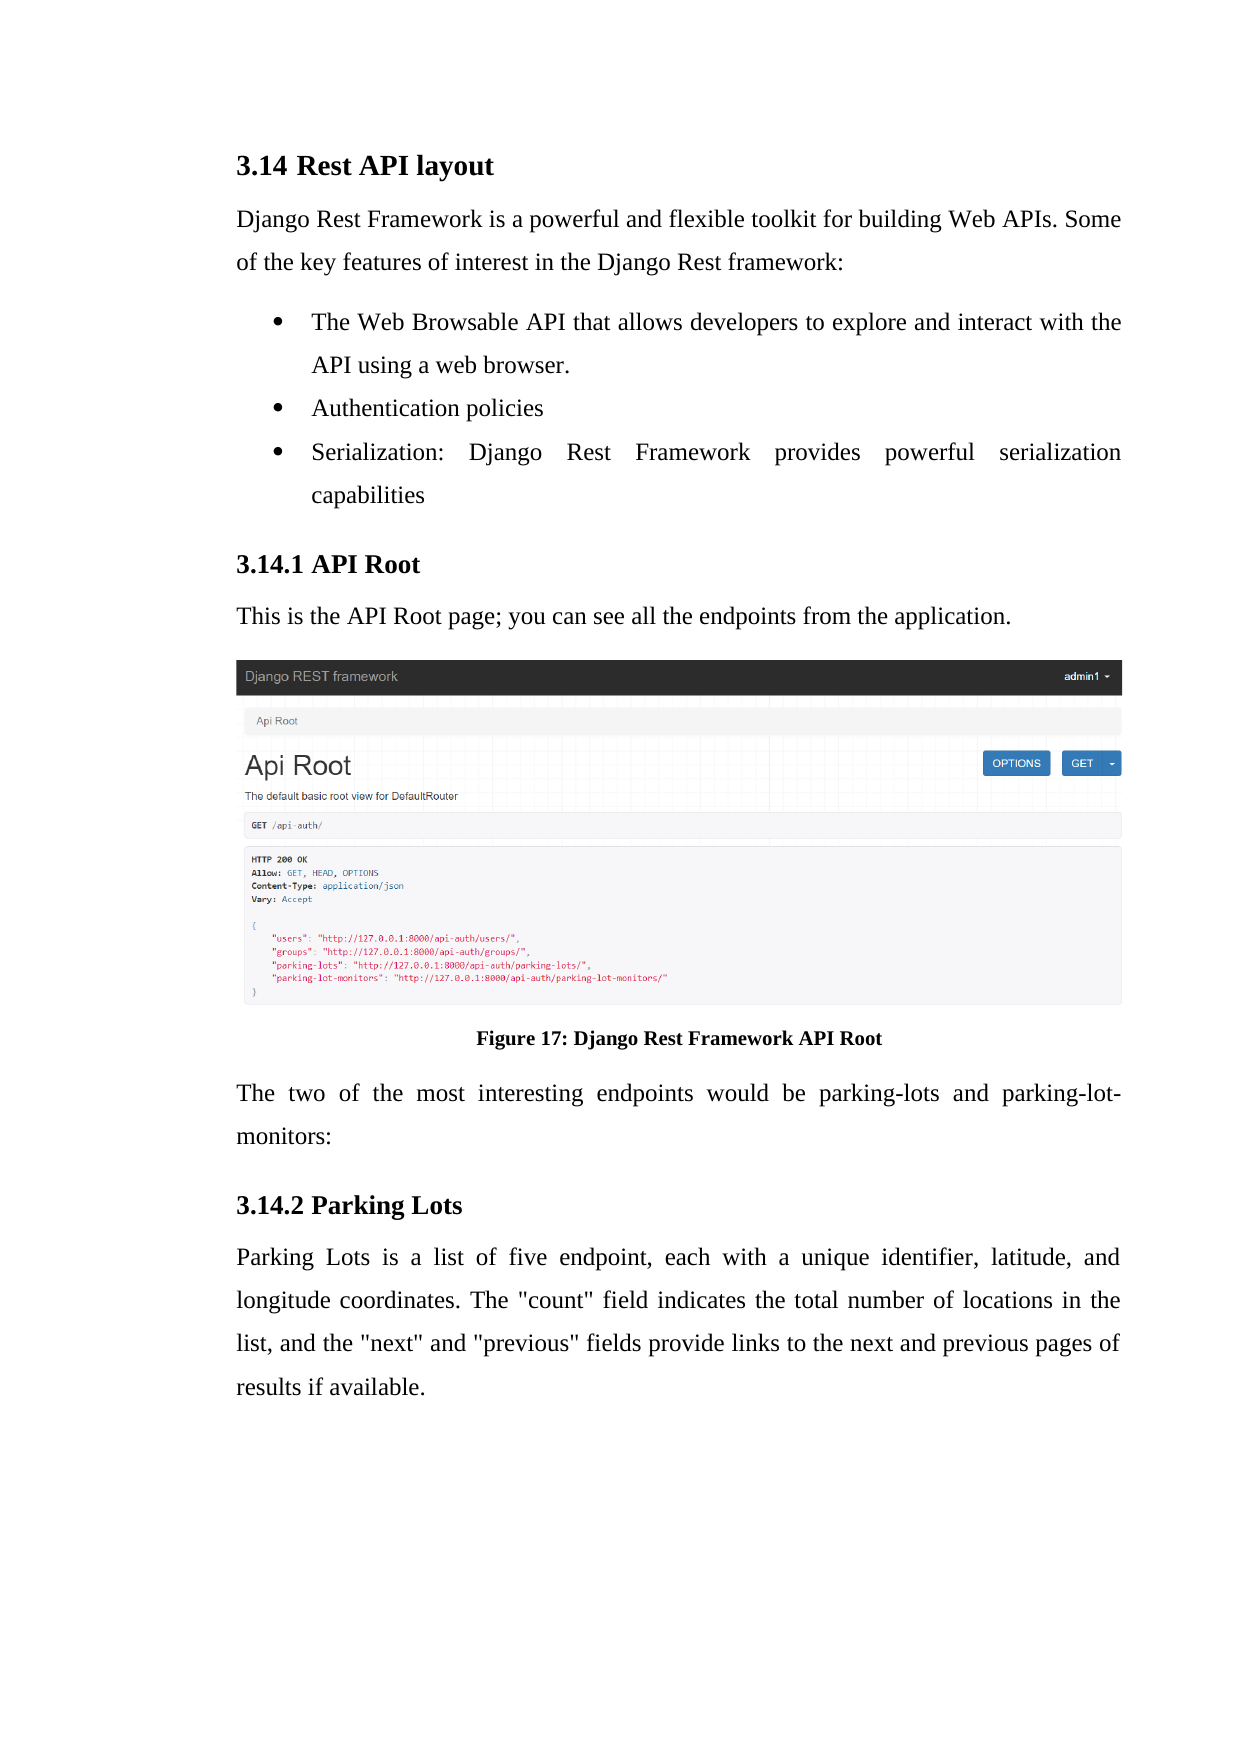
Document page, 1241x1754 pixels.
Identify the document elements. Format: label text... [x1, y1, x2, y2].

text Figure : Django Rest Framework API Root [236, 1025, 1122, 1049]
text This is the API Root page; you can see all the endpoints from the application. [236, 601, 1122, 629]
list The Web Browsable API that allows developers to explore and interact with the API using a web browser. [274, 307, 1122, 379]
text Django Rest Framework is a powerful and flexible toolkit for building Web APIs. Some of the key features of interest in the Django Rest framework: [236, 204, 1122, 276]
list Authentication policies [274, 393, 1122, 422]
text Parking Lots is a list of five endpoint, each with a unique identifier, latitude, and longitude coordinates. The "count" field indicates the total number of locations in the list, and the "next" and "previous" fields provide links to the next and previous pages of results if available. [236, 1242, 1122, 1400]
list Serialization: Django Rest Framework provides powerful serialization capabilities [274, 437, 1122, 508]
picture [236, 660, 1123, 1005]
subtitle API Root [236, 548, 1122, 579]
text The two of the most interesting endpoints would be parking-lots and parking-lot-monitors: [236, 1078, 1122, 1150]
subtitle Rest API layout [236, 148, 1122, 181]
subtitle Parking Lots [236, 1189, 1122, 1221]
